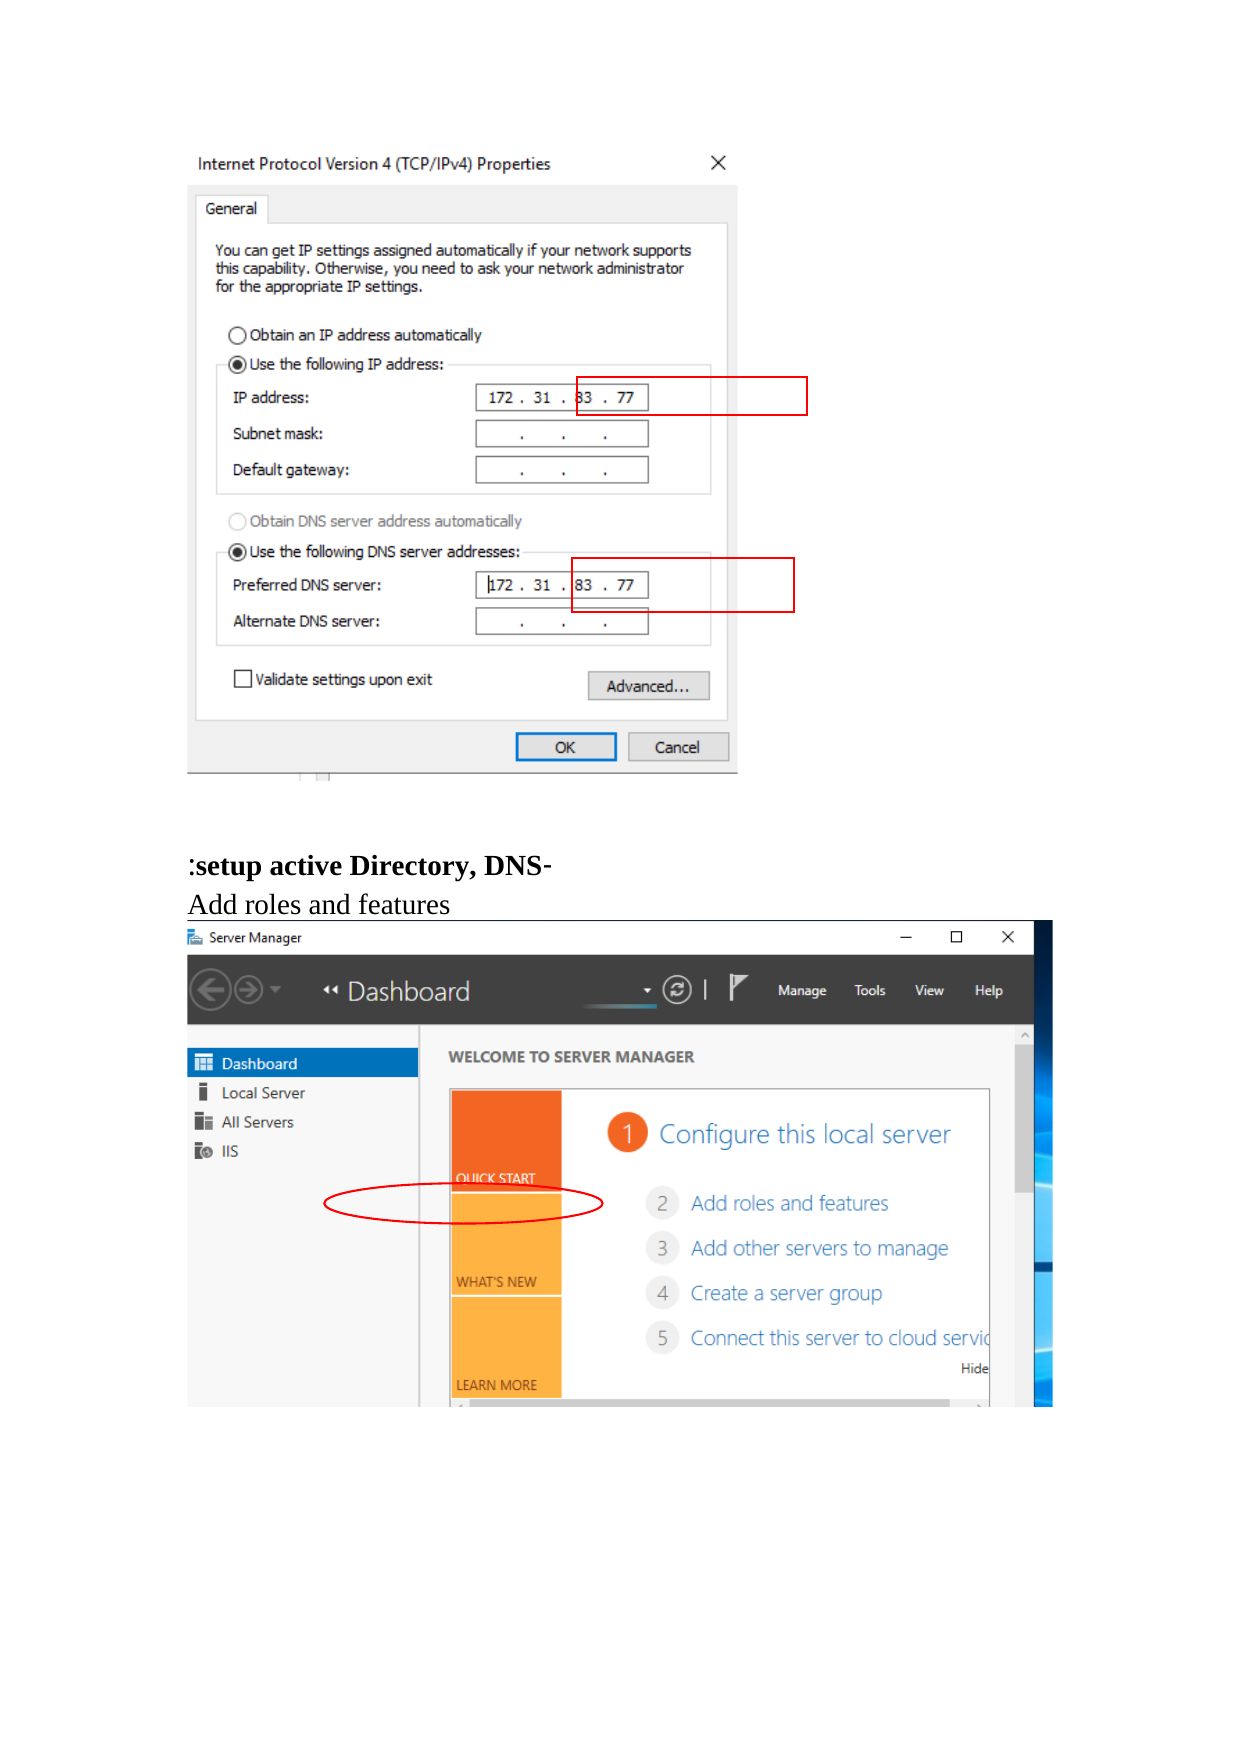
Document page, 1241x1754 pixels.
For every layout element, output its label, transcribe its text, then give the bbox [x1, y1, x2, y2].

text -setup active Directory, DNS: [187, 848, 1053, 887]
text Add roles and features [187, 887, 1053, 920]
picture [573, 559, 738, 611]
picture [578, 378, 738, 414]
picture [187, 920, 1053, 1407]
picture [187, 150, 738, 781]
